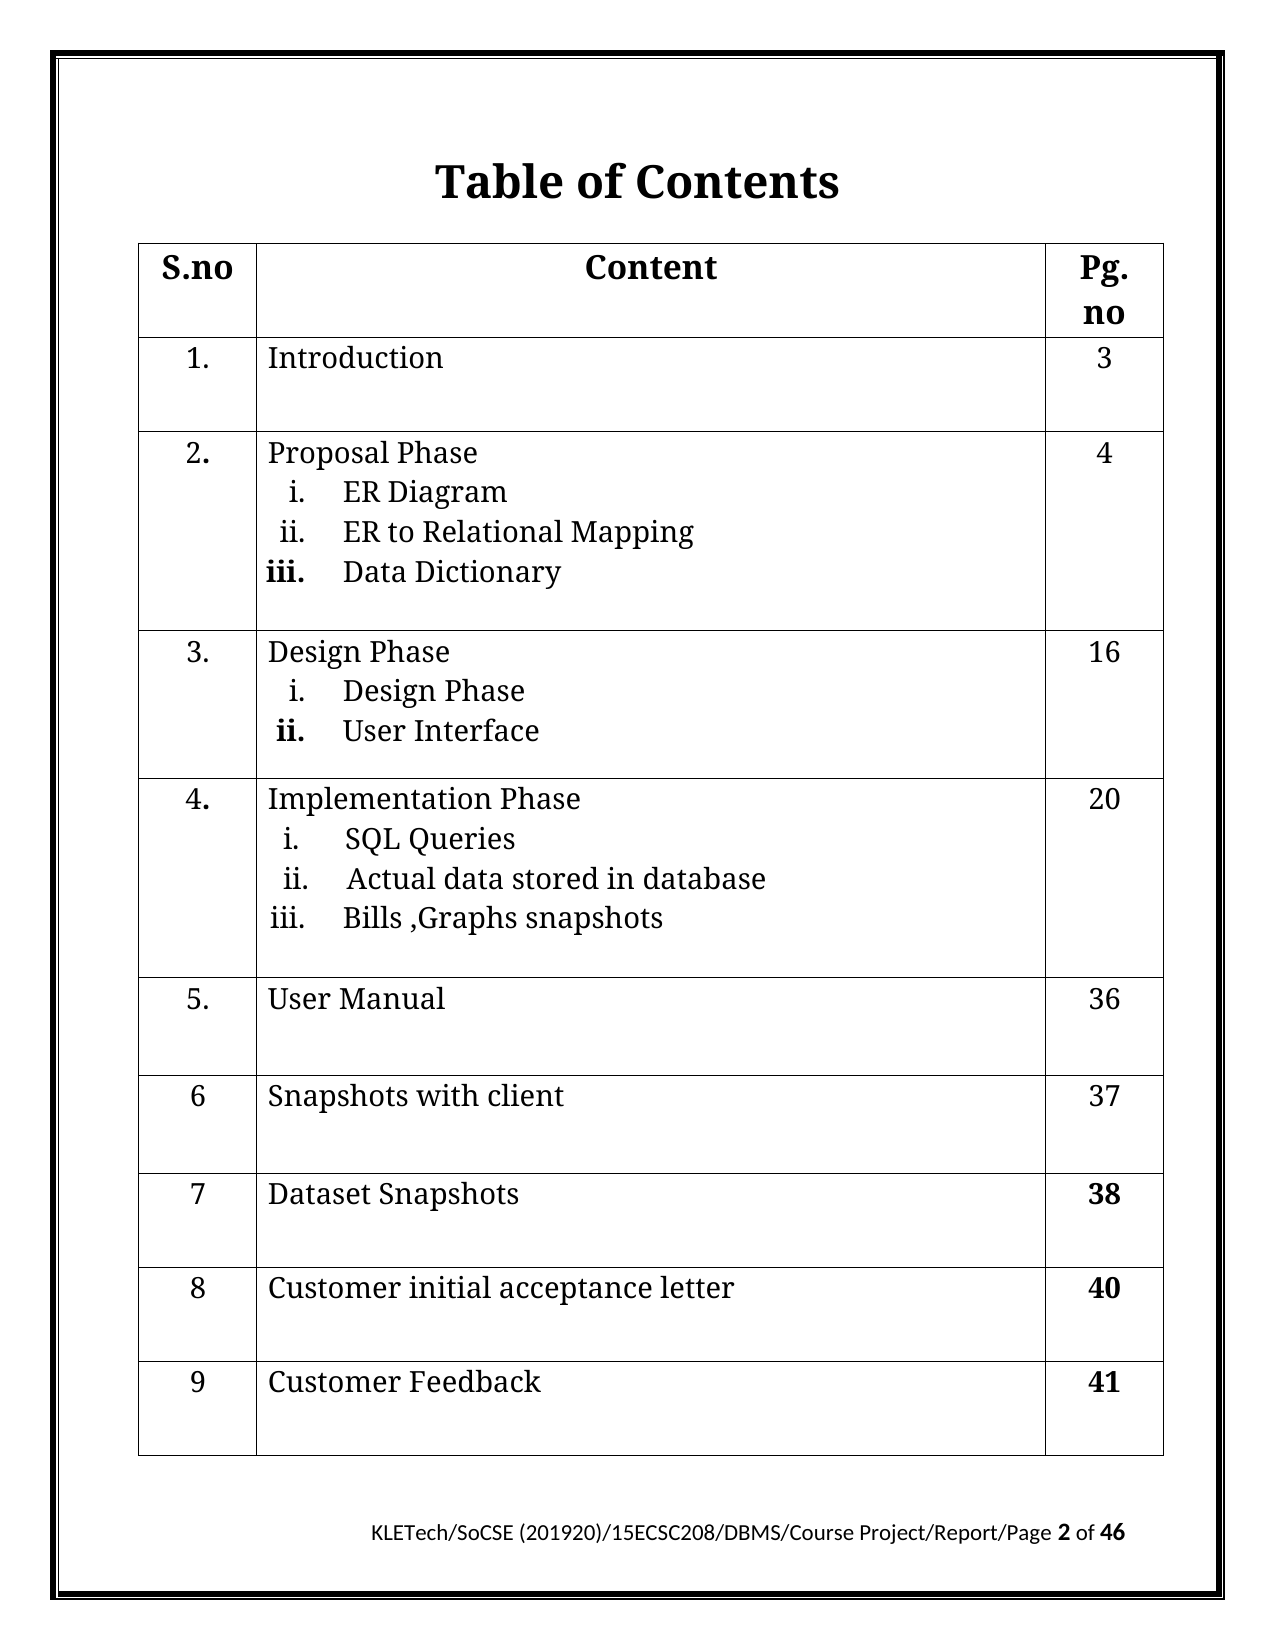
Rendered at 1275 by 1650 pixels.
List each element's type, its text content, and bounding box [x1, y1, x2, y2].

table_cell User Manual [257, 978, 1045, 1075]
table_cell 5. [139, 978, 256, 1075]
table_cell 16 [1046, 631, 1163, 777]
table_cell Implementation Phase i. SQL Queries ii. Actual data stored in database Bills ,Graphs snapshots [257, 779, 1045, 977]
table_cell Design Phase Design Phase User Interface [257, 631, 1045, 777]
text Table of Contents [150, 150, 1125, 212]
table_cell 1. [139, 338, 256, 431]
table_cell Introduction [257, 338, 1045, 431]
table_cell Customer initial acceptance letter [257, 1268, 1045, 1361]
table_header Content [257, 244, 1045, 337]
table_cell 20 [1046, 779, 1163, 977]
table_header Pg. no [1046, 244, 1163, 337]
table_cell 6 [139, 1076, 256, 1172]
table_cell Customer Feedback [257, 1362, 1045, 1455]
table_cell 4. [139, 779, 256, 977]
table_cell 41 [1046, 1362, 1163, 1455]
table_cell Proposal Phase ER Diagram ER to Relational Mapping Data Dictionary [257, 432, 1045, 630]
table_cell Dataset Snapshots [257, 1174, 1045, 1267]
table_cell Snapshots with client [257, 1076, 1045, 1172]
table_cell 3. [139, 631, 256, 777]
table_cell 3 [1046, 338, 1163, 431]
table_cell 36 [1046, 978, 1163, 1075]
table_cell 38 [1046, 1174, 1163, 1267]
table_cell 2. [139, 432, 256, 630]
table_cell 40 [1046, 1268, 1163, 1361]
table_cell 8 [139, 1268, 256, 1361]
table_cell 37 [1046, 1076, 1163, 1172]
table_cell 7 [139, 1174, 256, 1267]
table_cell 9 [139, 1362, 256, 1455]
table_cell 4 [1046, 432, 1163, 630]
table_header S.no [139, 244, 256, 337]
